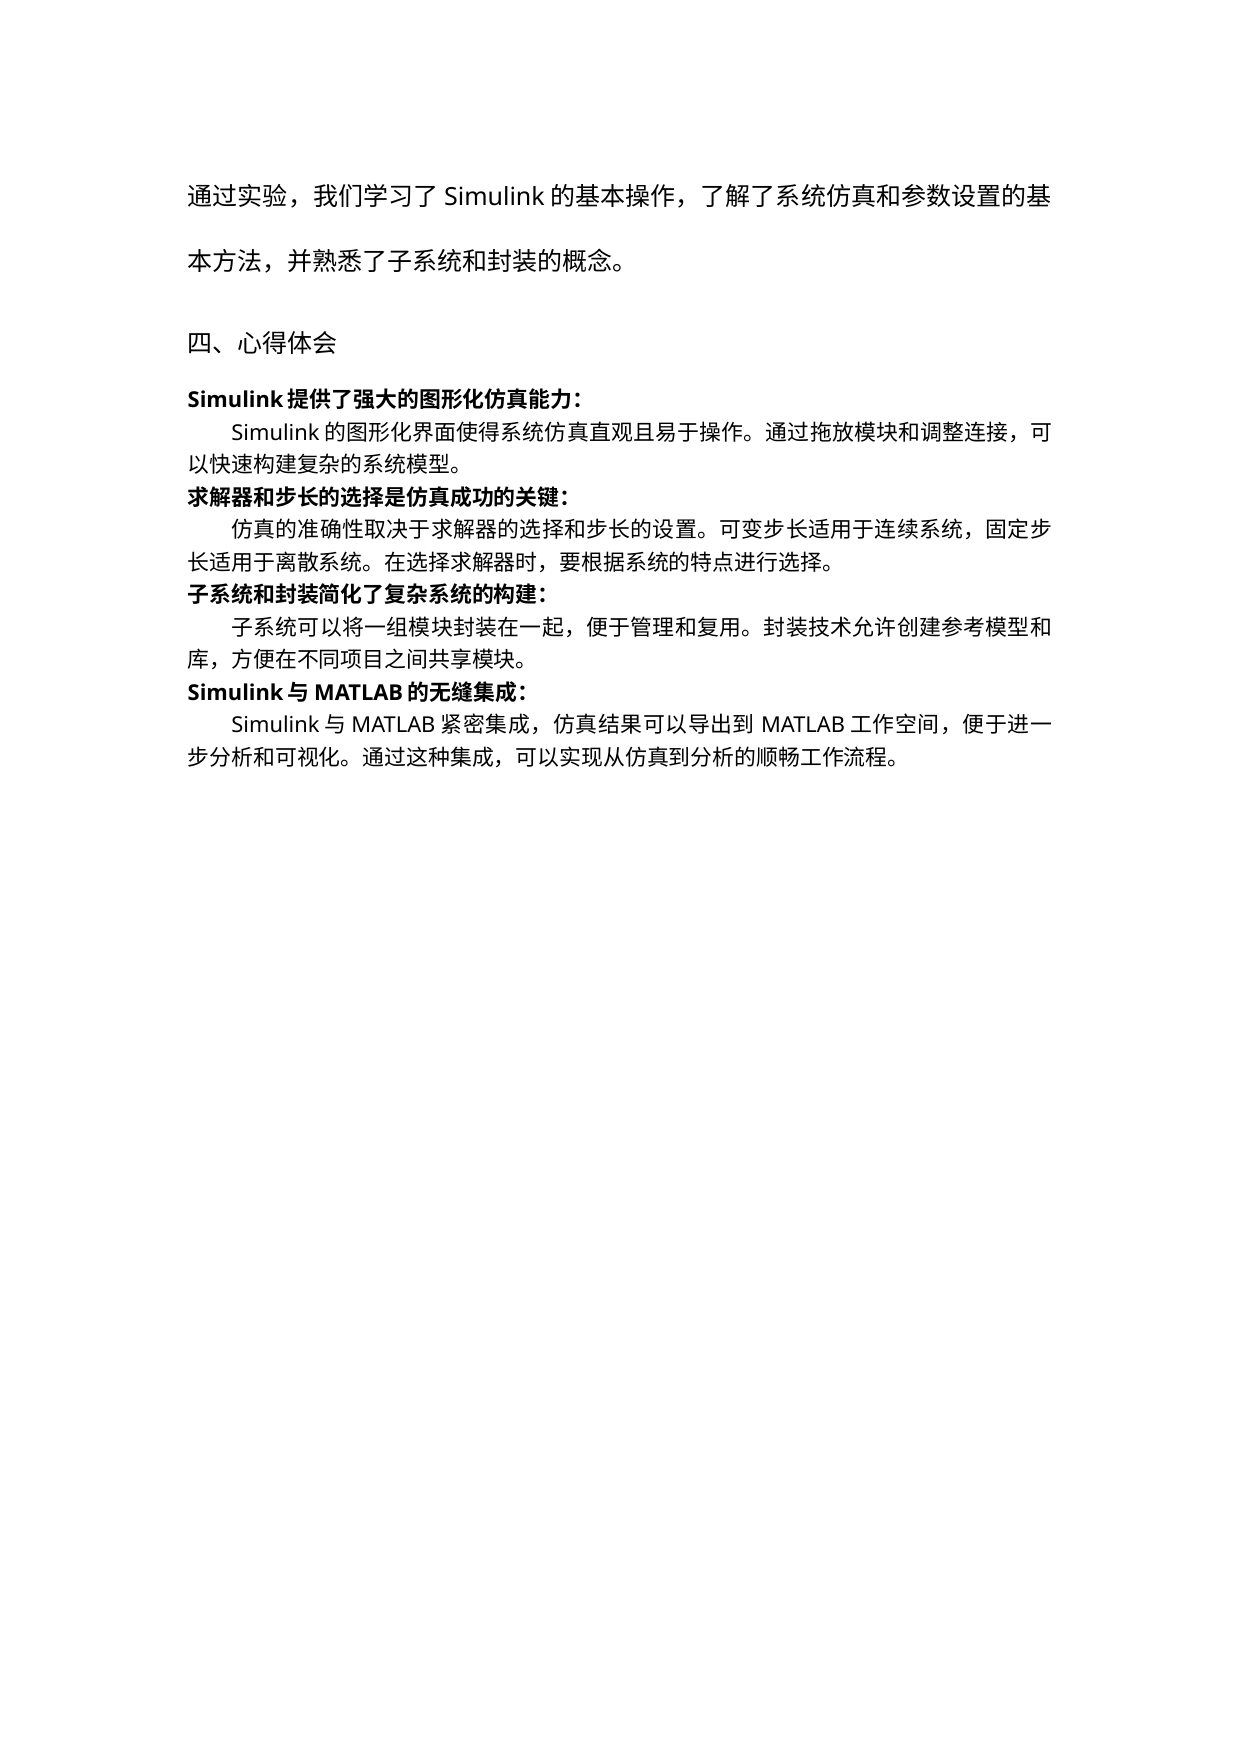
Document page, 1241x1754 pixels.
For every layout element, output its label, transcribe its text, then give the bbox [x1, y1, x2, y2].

text Simulink与MATLAB的无缝集成： [187, 674, 1053, 707]
subtitle 四、心得体会 [187, 309, 1053, 374]
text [187, 162, 1053, 292]
text Simulink与MATLAB紧密集成，仿真结果可以导出到MATLAB工作空间，便于进一步分析和可视化。通过这种集成，可以实现从仿真到分析的顺畅工作流程。 [187, 707, 1053, 772]
text 子系统可以将一组模块封装在一起，便于管理和复用。封装技术允许创建参考模型和库，方便在不同项目之间共享模块。 [187, 609, 1053, 674]
text Simulink的图形化界面使得系统仿真直观且易于操作。通过拖放模块和调整连接，可以快速构建复杂的系统模型。 [187, 414, 1053, 479]
text 求解器和步长的选择是仿真成功的关键： [187, 479, 1053, 512]
text 仿真的准确性取决于求解器的选择和步长的设置。可变步长适用于连续系统，固定步长适用于离散系统。在选择求解器时，要根据系统的特点进行选择。 [187, 512, 1053, 577]
text Simulink提供了强大的图形化仿真能力： [187, 382, 1053, 414]
text 子系统和封装简化了复杂系统的构建： [187, 577, 1053, 609]
